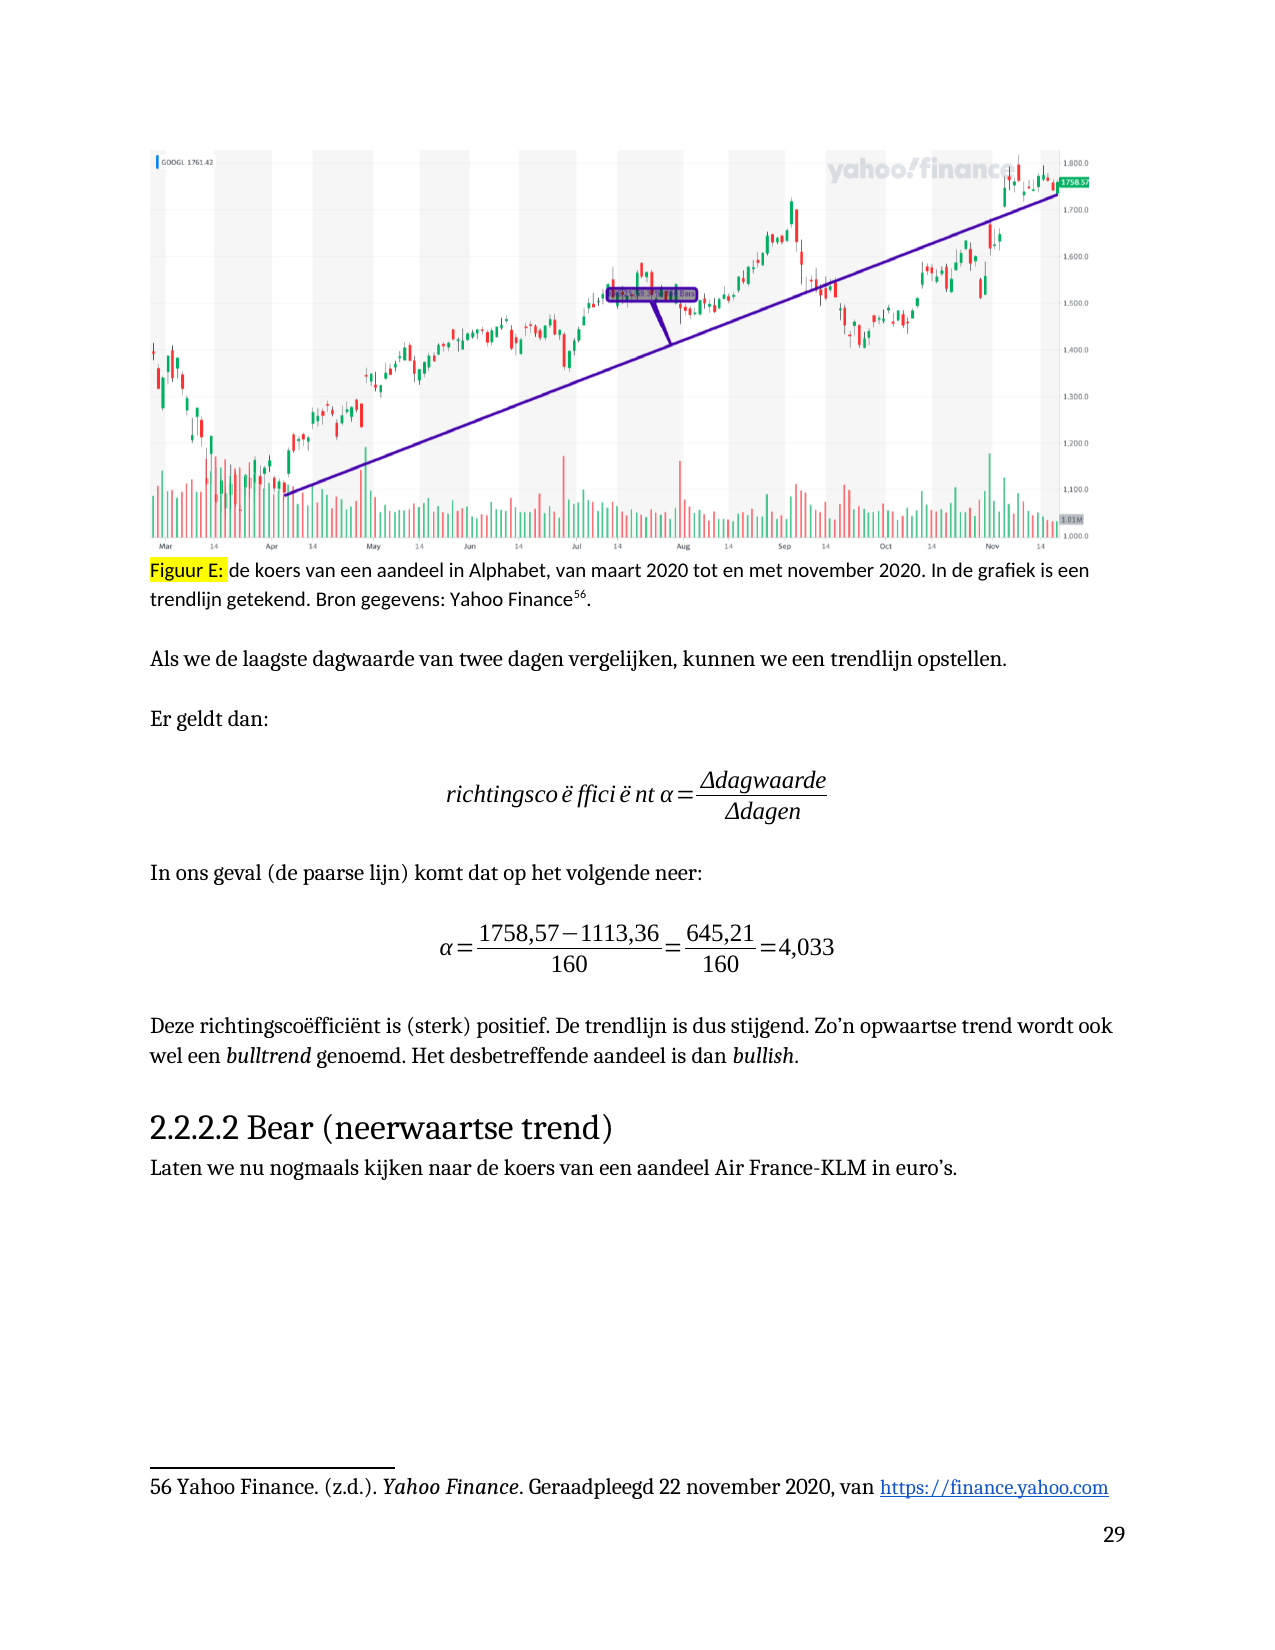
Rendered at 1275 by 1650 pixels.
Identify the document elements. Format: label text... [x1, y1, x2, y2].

text Laten we nu nogmaals kijken naar de koers van een aandeel Air France-KLM in euro’s. [150, 1154, 1125, 1181]
text In ons geval (de paarse lijn) komt dat op het volgende neer: [150, 859, 1125, 886]
text Deze richtingscoëfficiënt is (sterk) positief. De trendlijn is dus stijgend. Zo’n opwaartse trend wordt ook wel een bulltrend genoemd. Het desbetreffende aandeel is dan bullish. [150, 1013, 1125, 1069]
text Er geldt dan: [150, 706, 1125, 732]
picture [150, 150, 1089, 554]
text Figuur E: de koers van een aandeel in Alphabet, van maart 2020 tot en met november 2020. In de grafiek is een trendlijn getekend. Bron gegevens: Yahoo Finance. [150, 557, 1125, 612]
text Als we de laagste dagwaarde van twee dagen vergelijken, kunnen we een trendlijn opstellen. [150, 646, 1125, 672]
subtitle 2.2.2.2 Bear (neerwaartse trend) [150, 1108, 1125, 1148]
